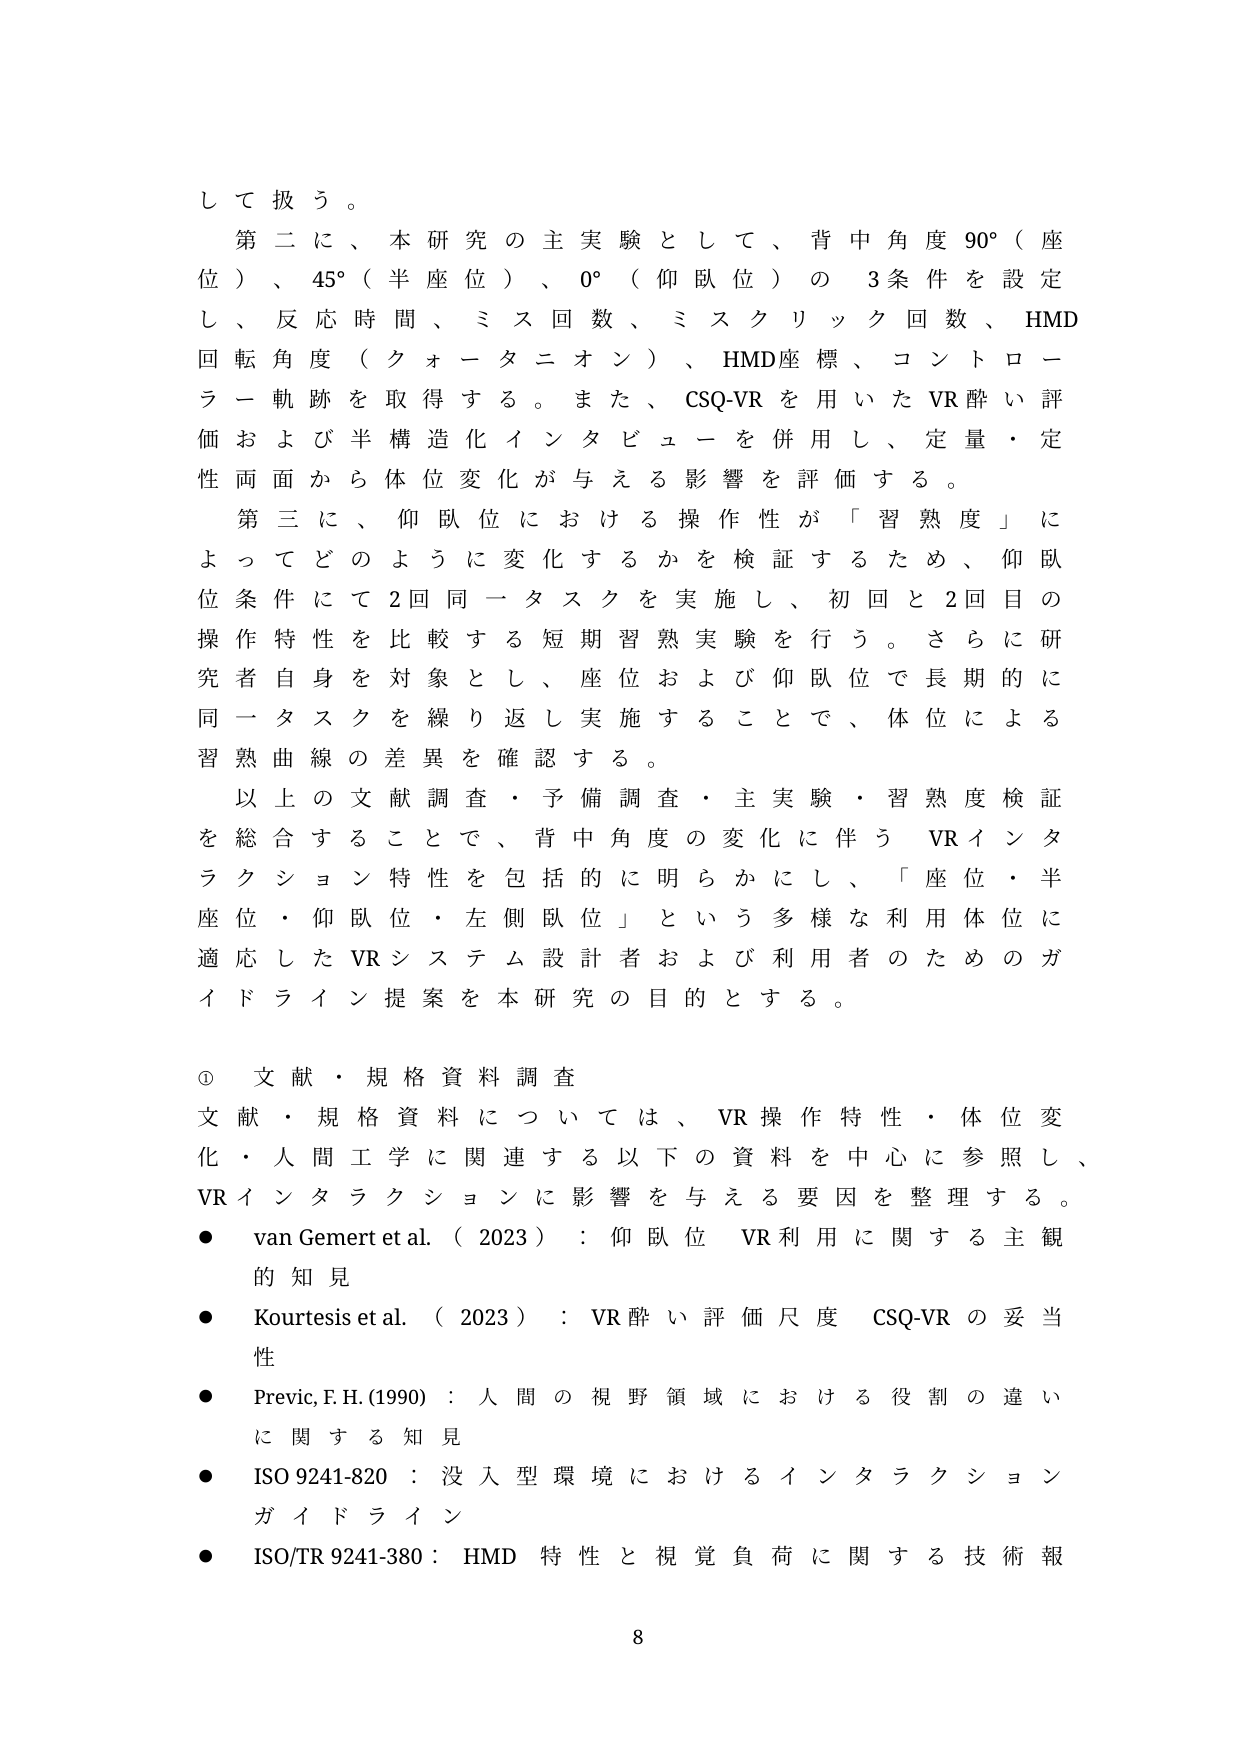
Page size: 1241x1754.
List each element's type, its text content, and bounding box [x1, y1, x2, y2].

list 文献・規格資料調査 [197, 1056, 1078, 1096]
list van Gemert et al.（2023）：仰臥位 VR 利用に関する主観的知見 [197, 1216, 1078, 1296]
list Previc, F. H. (1990)：人間の視野領域における役割の違いに関する知見 [197, 1376, 1078, 1455]
list ISO 9241-820：没入型環境におけるインタラクションガイドライン [197, 1455, 1078, 1535]
text 以上の文献調査・予備調査・主実験・習熟度検証を総合することで、背中角度の変化に伴う VR インタラクション特性を包括的に明らかにし、「座位・半座位・仰臥位・左側臥位」という多様な利用体位に適応したVRシステム設計者および利用者のためのガイドライン提案を本研究の目的とする。 [197, 777, 1078, 1017]
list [197, 1535, 1078, 1575]
text 第三に、仰臥位における操作性が「習熟度」によってどのように変化するかを検証するため、仰臥位条件にて2回同一タスクを実施し、初回と2回目の操作特性を比較する短期習熟実験を行う。さらに研究者自身を対象とし、座位および仰臥位で長期的に同一タスクを繰り返し実施することで、体位による習熟曲線の差異を確認する。 [197, 498, 1078, 777]
text 第二に、本研究の主実験として、背中角度90°（座位）、45°（半座位）、0°（仰臥位）の 3 条件を設定し、反応時間、ミス回数、ミスクリック回数、HMD 回転角度（クォータニオン）、HMD座標、コントローラー軌跡を取得する。また、CSQ-VRを用いたVR酔い評価および半構造化インタビューを併用し、定量・定性両面から体位変化が与える影響を評価する。 [197, 219, 1078, 498]
text 文献・規格資料については、VR 操作特性・体位変化・人間工学に関連する以下の資料を中心に参照し、VR インタラクションに影響を与える要因を整理する。 [197, 1096, 1078, 1216]
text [197, 179, 1078, 219]
list Kourtesis et al.（2023）：VR 酔い評価尺度 CSQ-VR の妥当性 [197, 1296, 1078, 1376]
